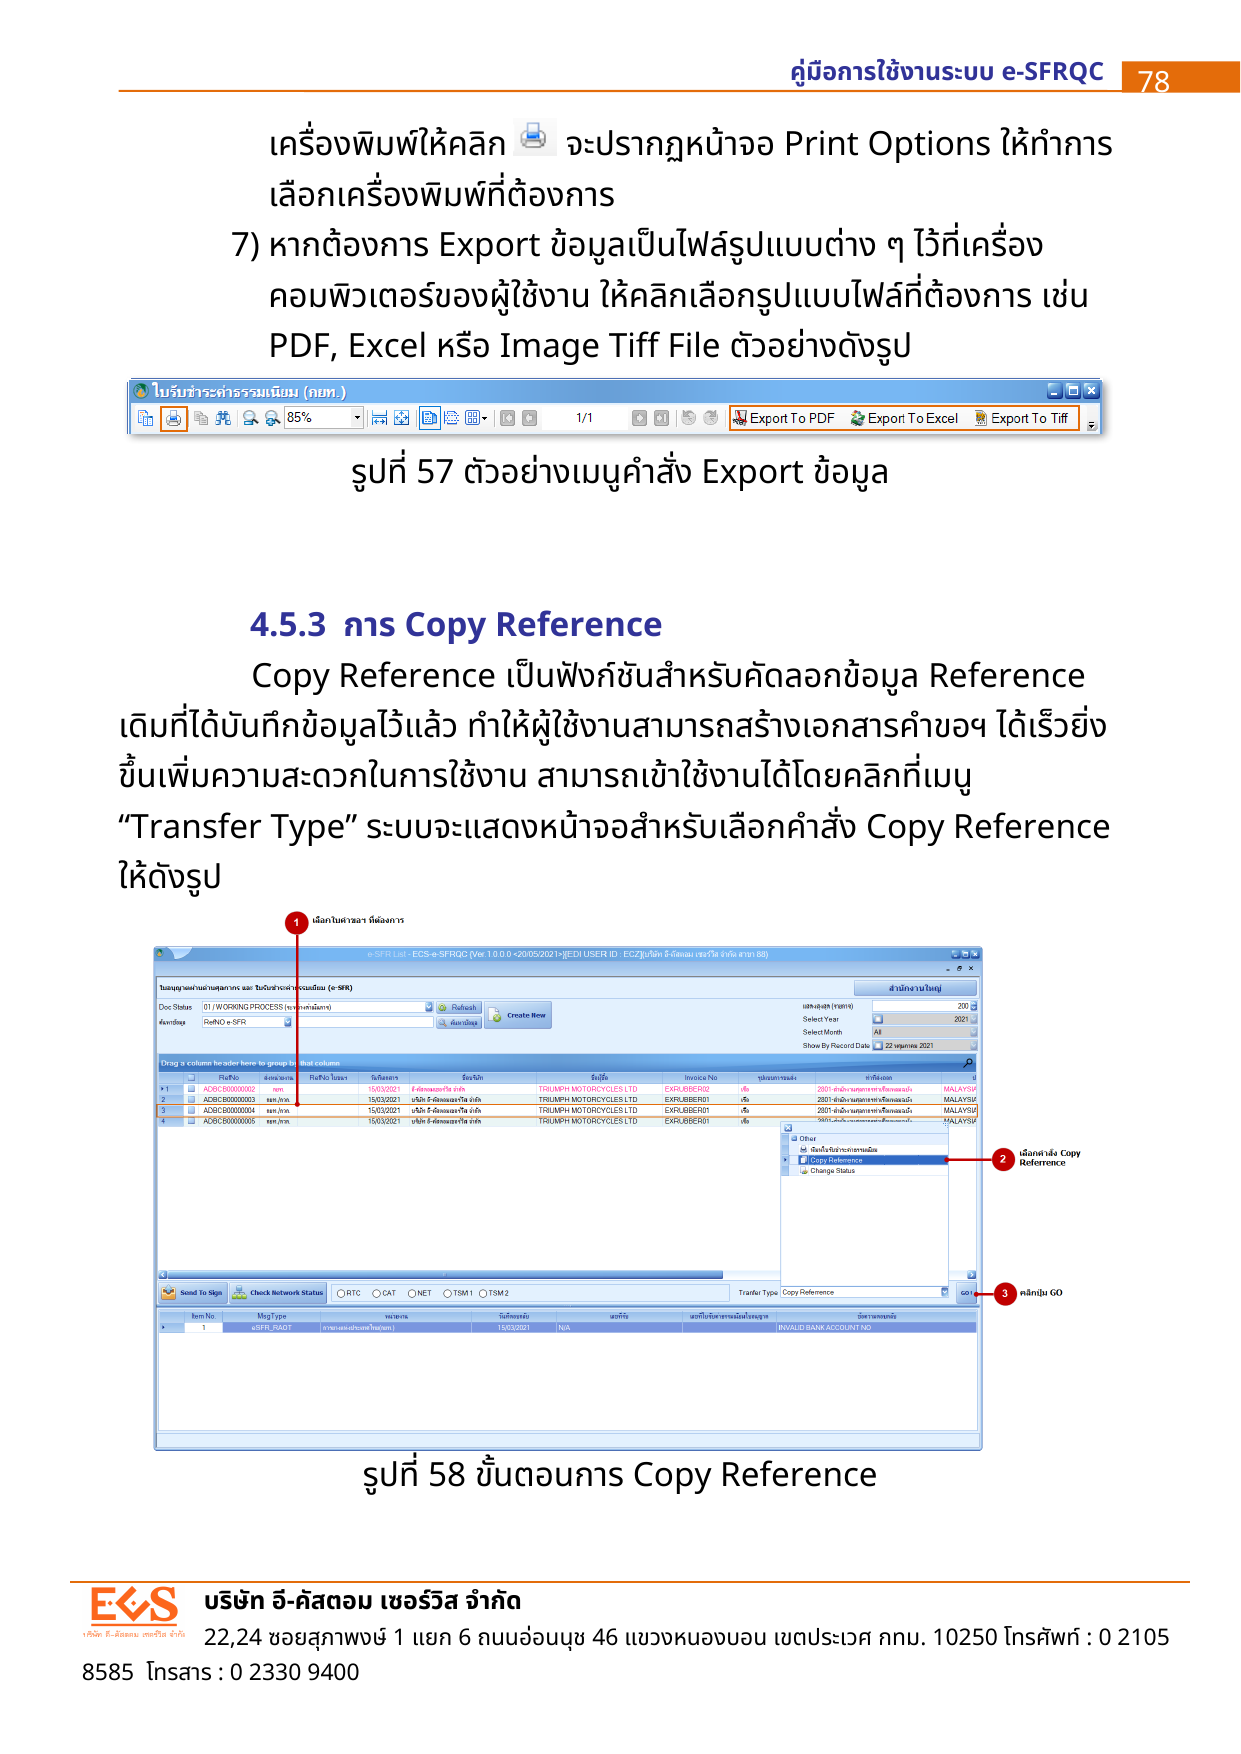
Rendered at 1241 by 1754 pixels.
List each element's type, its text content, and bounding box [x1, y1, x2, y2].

text รูปที่ 58 ขั้นตอนการ Copy Reference [118, 1451, 1122, 1502]
picture [81, 1585, 185, 1636]
picture [513, 118, 557, 156]
text รูปที่ 57 ตัวอย่างเมนูคำสั่ง Export ข้อมูล [118, 448, 1122, 498]
text Copy Reference เป็นฟังก์ชันสำหรับคัดลอกข้อมูล Reference เดิมที่ได้บันทึกข้อมูลไว้แล้ว ทำให้ผู้ใช้งานสามารถสร้างเอกสารคำขอฯ ได้เร็วยิ่งขึ้นเพิ่มความสะดวกในการใช้งาน สามารถเข้าใช้งานได้โดยคลิกที่เมนู “Transfer Type” ระบบจะแสดงหน้าจอสำหรับเลือกคำสั่ง Copy Reference ให้ดังรูป [118, 651, 1122, 904]
picture [153, 903, 1093, 1451]
subtitle การ Copy Reference [250, 601, 1122, 651]
list หากต้องการ Export ข้อมูลเป็นไฟล์รูปแบบต่าง ๆ ไว้ที่เครื่องคอมพิวเตอร์ของผู้ใช้งาน ให้คลิกเลือกรูปแบบไฟล์ที่ต้องการ เช่น PDF, Excel หรือ Image Tiff File ตัวอย่างดังรูป [231, 221, 1122, 373]
list หากต้องการพิมพ์ใบคำขอฯ โดยสั่งพิมพ์เอกสารออกทางเครื่องพิมพ์ให้คลิก จะปรากฏหน้าจอ Print Options ให้ทำการเลือกเครื่องพิมพ์ที่ต้องการ [231, 118, 1122, 221]
picture [127, 378, 1103, 434]
